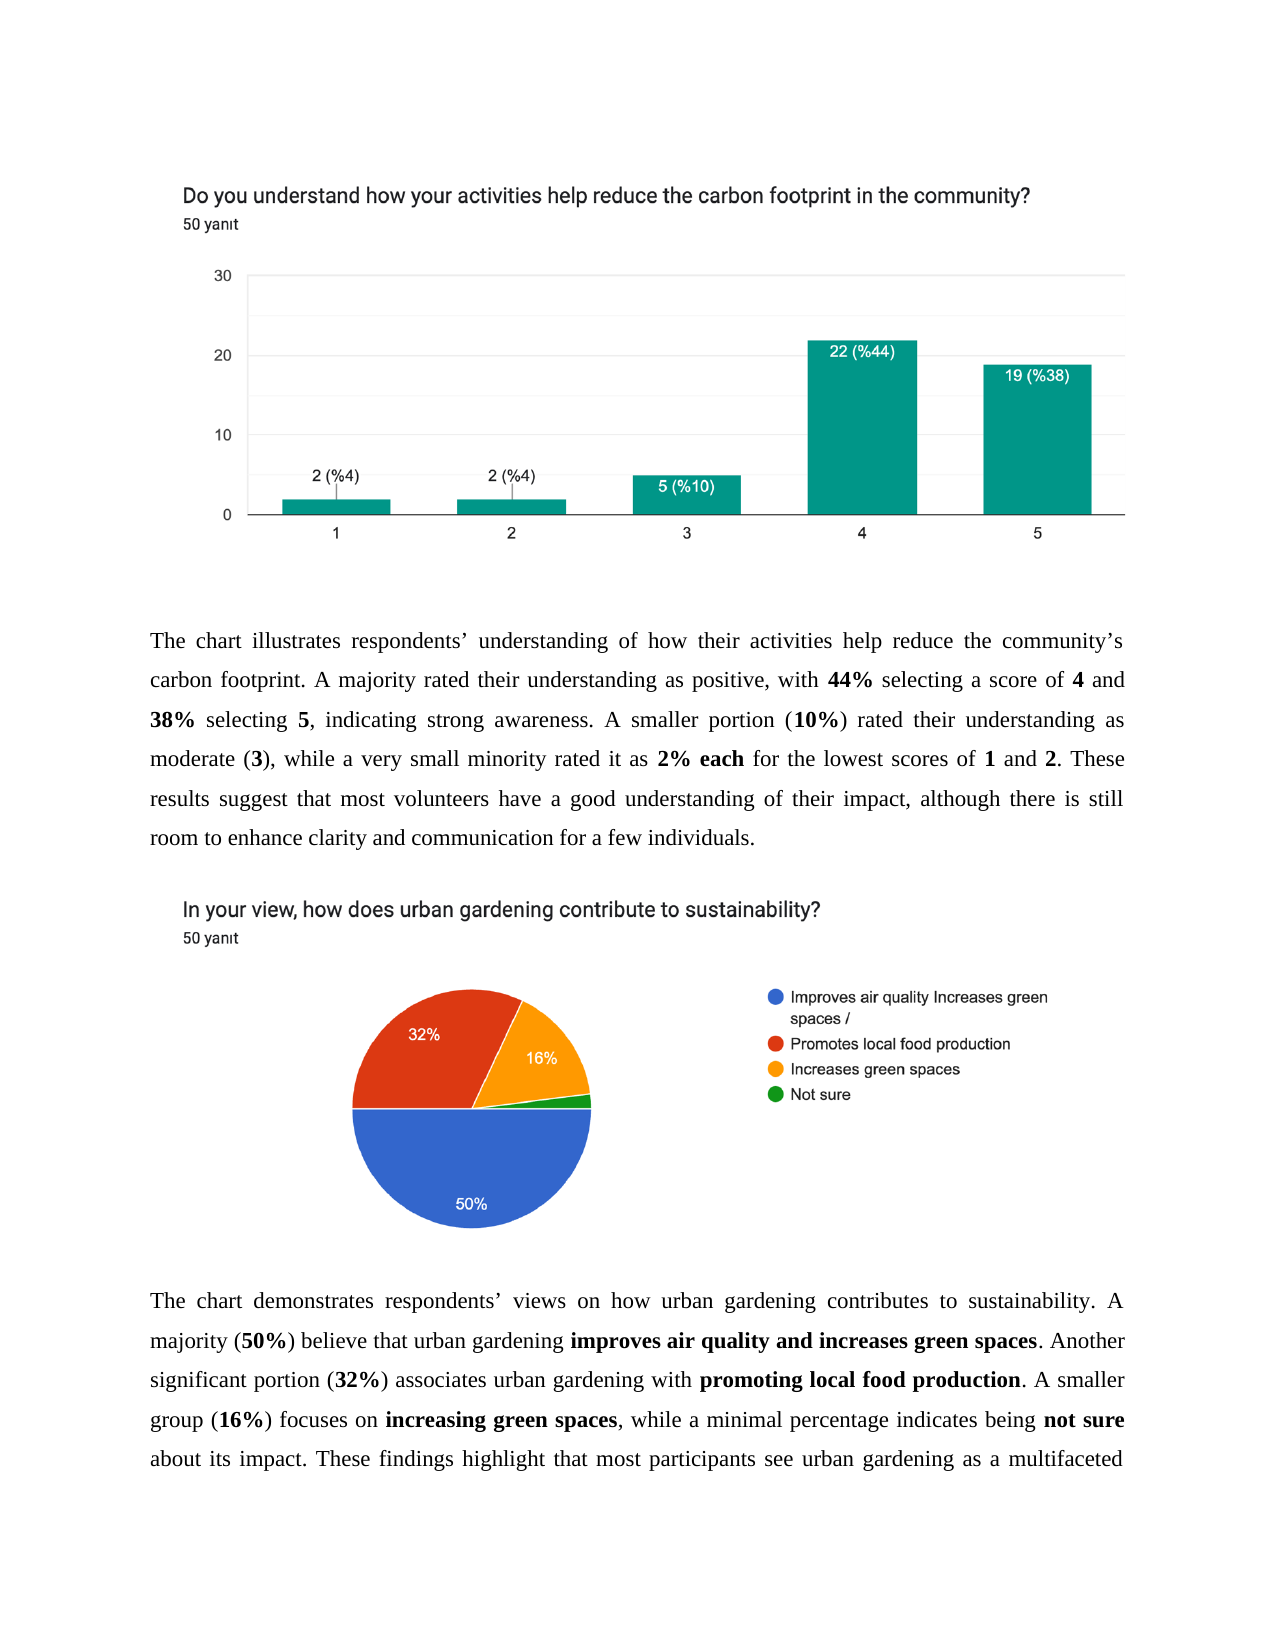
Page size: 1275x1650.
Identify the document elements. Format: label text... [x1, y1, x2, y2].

picture [150, 150, 1125, 614]
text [150, 1287, 1125, 1471]
picture [150, 863, 1125, 1274]
text The chart illustrates respondents’ understanding of how their activities help reduce the community’s carbon footprint. A majority rated their understanding as positive, with 44% selecting a score of 4 and 38% selecting 5, indicating strong awareness. A smaller portion (10%) rated their understanding as moderate (3), while a very small minority rated it as 2% each for the lowest scores of 1 and 2. These results suggest that most volunteers have a good understanding of their impact, although there is still room to enhance clarity and communication for a few individuals. [150, 627, 1125, 851]
